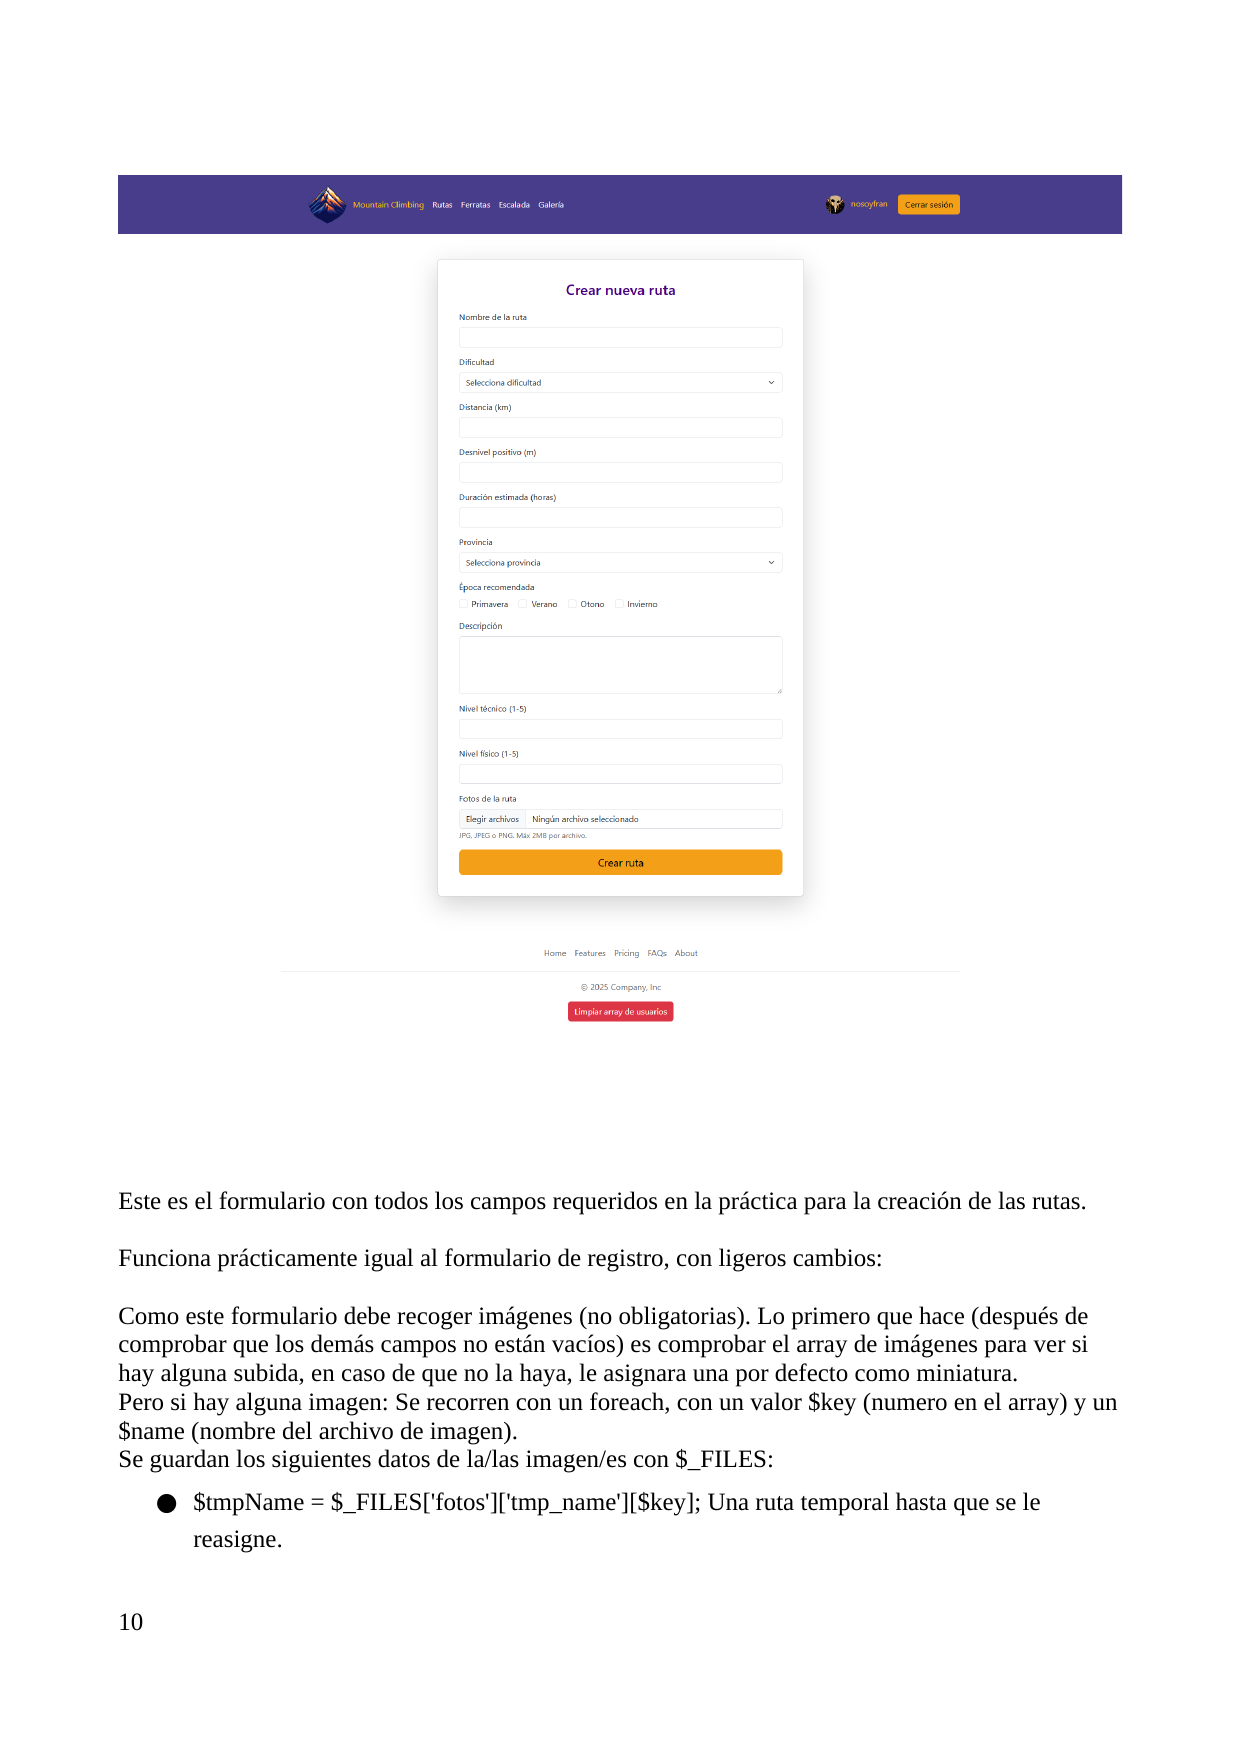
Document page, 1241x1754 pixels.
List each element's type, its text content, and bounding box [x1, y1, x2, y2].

text Como este formulario debe recoger imágenes (no obligatorias). Lo primero que hace (después de comprobar que los demás campos no están vacíos) es comprobar el array de imágenes para ver si hay alguna subida, en caso de que no la haya, le asignara una por defecto como miniatura. [118, 1301, 1122, 1387]
text Se guardan los siguientes datos de la/las imagen/es con $_FILES: [118, 1444, 1122, 1473]
text Pero si hay alguna imagen: Se recorren con un foreach, con un valor $key (numero en el array) y un $name (nombre del archivo de imagen). [118, 1387, 1122, 1444]
picture [118, 175, 1123, 1042]
text Este es el formulario con todos los campos requeridos en la práctica para la creación de las rutas. [118, 1157, 1122, 1214]
text Funciona prácticamente igual al formulario de registro, con ligeros cambios: [118, 1243, 1122, 1272]
list $tmpName = $_FILES['fotos']['tmp_name'][$key]; Una ruta temporal hasta que se le reasigne. [156, 1473, 1122, 1553]
